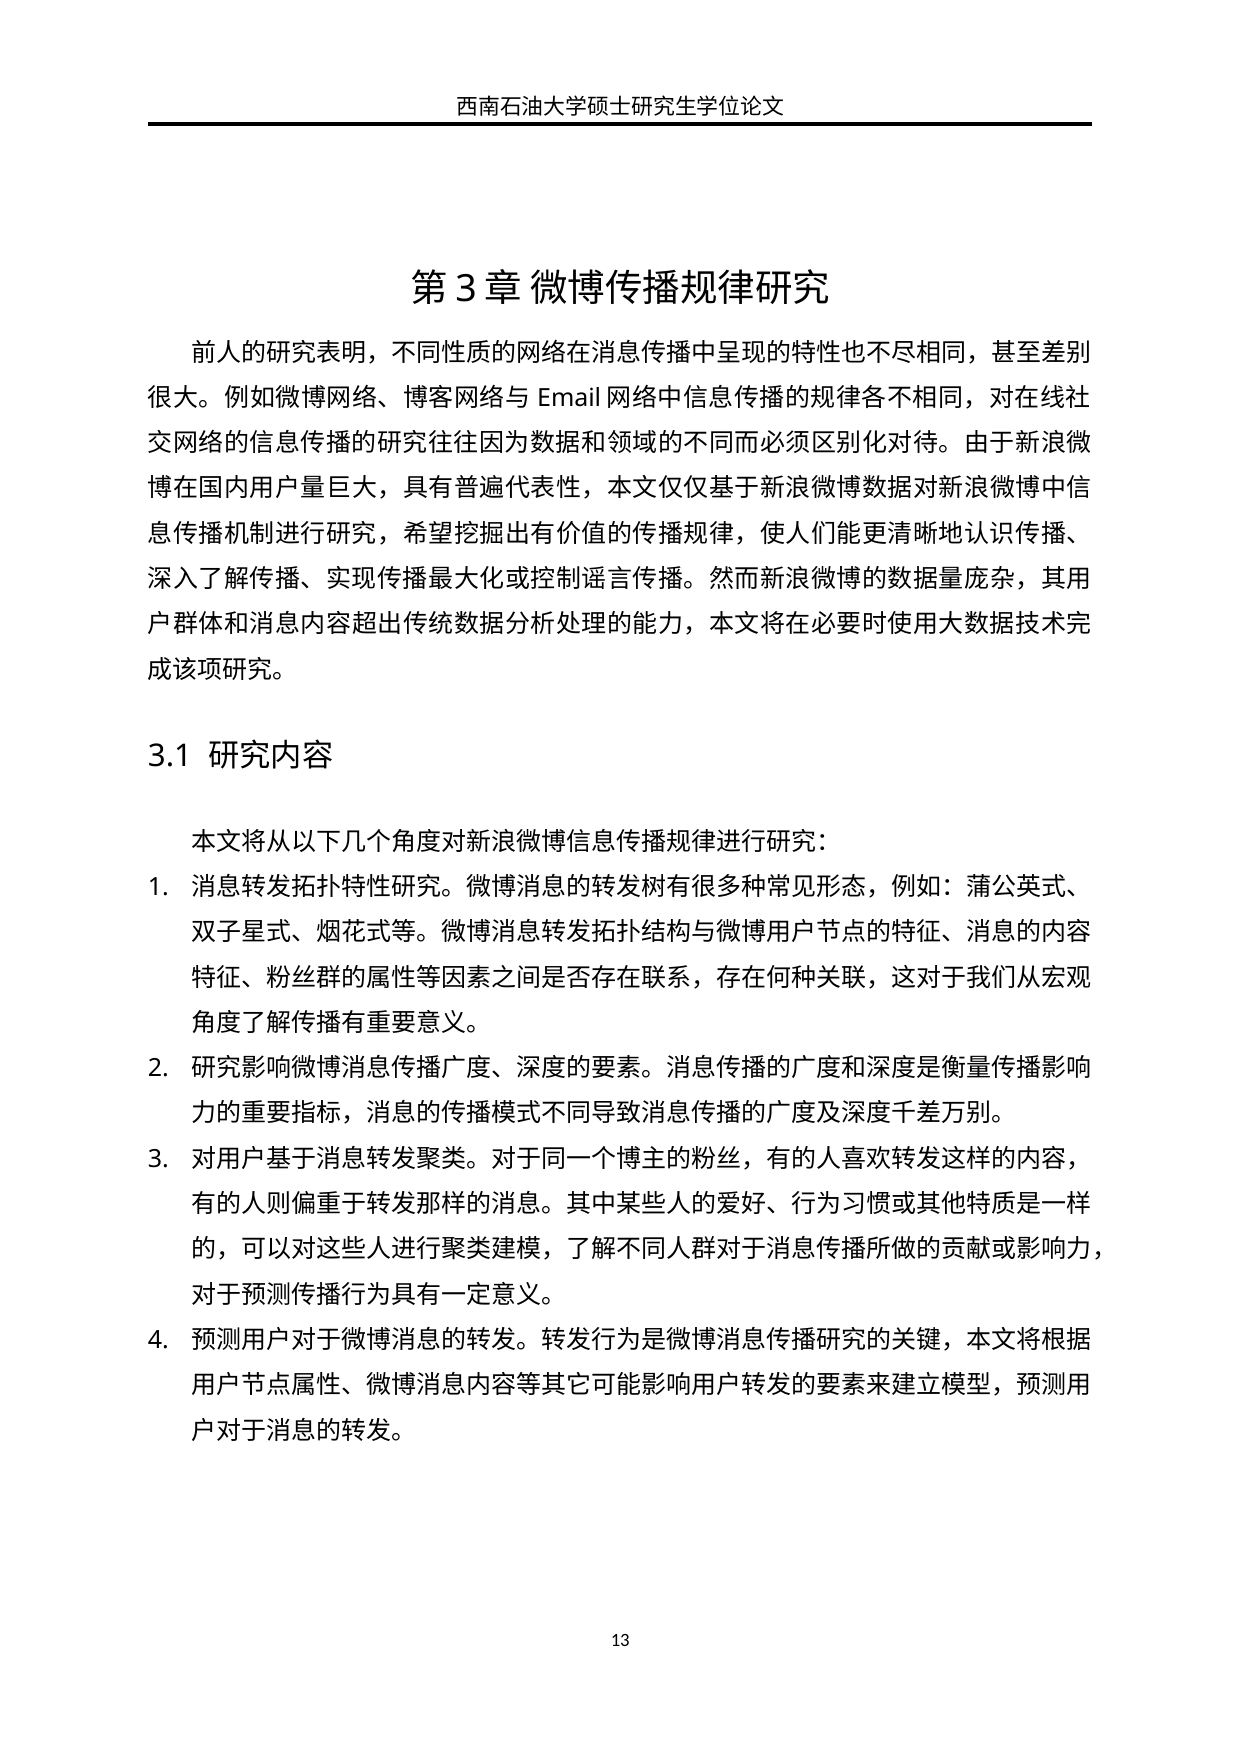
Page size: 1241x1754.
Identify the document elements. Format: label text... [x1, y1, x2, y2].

text 本文将从以下几个角度对新浪微博信息传播规律进行研究： [148, 821, 1092, 857]
title 第3章 微博传播规律研究 [148, 258, 1092, 312]
list 研究影响微博消息传播广度、深度的要素。消息传播的广度和深度是衡量传播影响力的重要指标，消息的传播模式不同导致消息传播的广度及深度千差万别。 [148, 1048, 1092, 1129]
text 前人的研究表明，不同性质的网络在消息传播中呈现的特性也不尽相同，甚至差别很大。例如微博网络、博客网络与Email网络中信息传播的规律各不相同，对在线社交网络的信息传播的研究往往因为数据和领域的不同而必须区别化对待。由于新浪微博在国内用户量巨大，具有普遍代表性，本文仅仅基于新浪微博数据对新浪微博中信息传播机制进行研究，希望挖掘出有价值的传播规律，使人们能更清晰地认识传播、深入了解传播、实现传播最大化或控制谣言传播。然而新浪微博的数据量庞杂，其用户群体和消息内容超出传统数据分析处理的能力，本文将在必要时使用大数据技术完成该项研究。 [148, 332, 1092, 685]
list 消息转发拓扑特性研究。微博消息的转发树有很多种常见形态，例如：蒲公英式、双子星式、烟花式等。微博消息转发拓扑结构与微博用户节点的特征、消息的内容特征、粉丝群的属性等因素之间是否存在联系，存在何种关联，这对于我们从宏观角度了解传播有重要意义。 [148, 866, 1092, 1038]
subtitle 3.1 研究内容 [148, 730, 1092, 775]
list 预测用户对于微博消息的转发。转发行为是微博消息传播研究的关键，本文将根据用户节点属性、微博消息内容等其它可能影响用户转发的要素来建立模型，预测用户对于消息的转发。 [148, 1319, 1092, 1446]
list 对用户基于消息转发聚类。对于同一个博主的粉丝，有的人喜欢转发这样的内容，有的人则偏重于转发那样的消息。其中某些人的爱好、行为习惯或其他特质是一样的，可以对这些人进行聚类建模，了解不同人群对于消息传播所做的贡献或影响力，对于预测传播行为具有一定意义。 [148, 1138, 1092, 1310]
